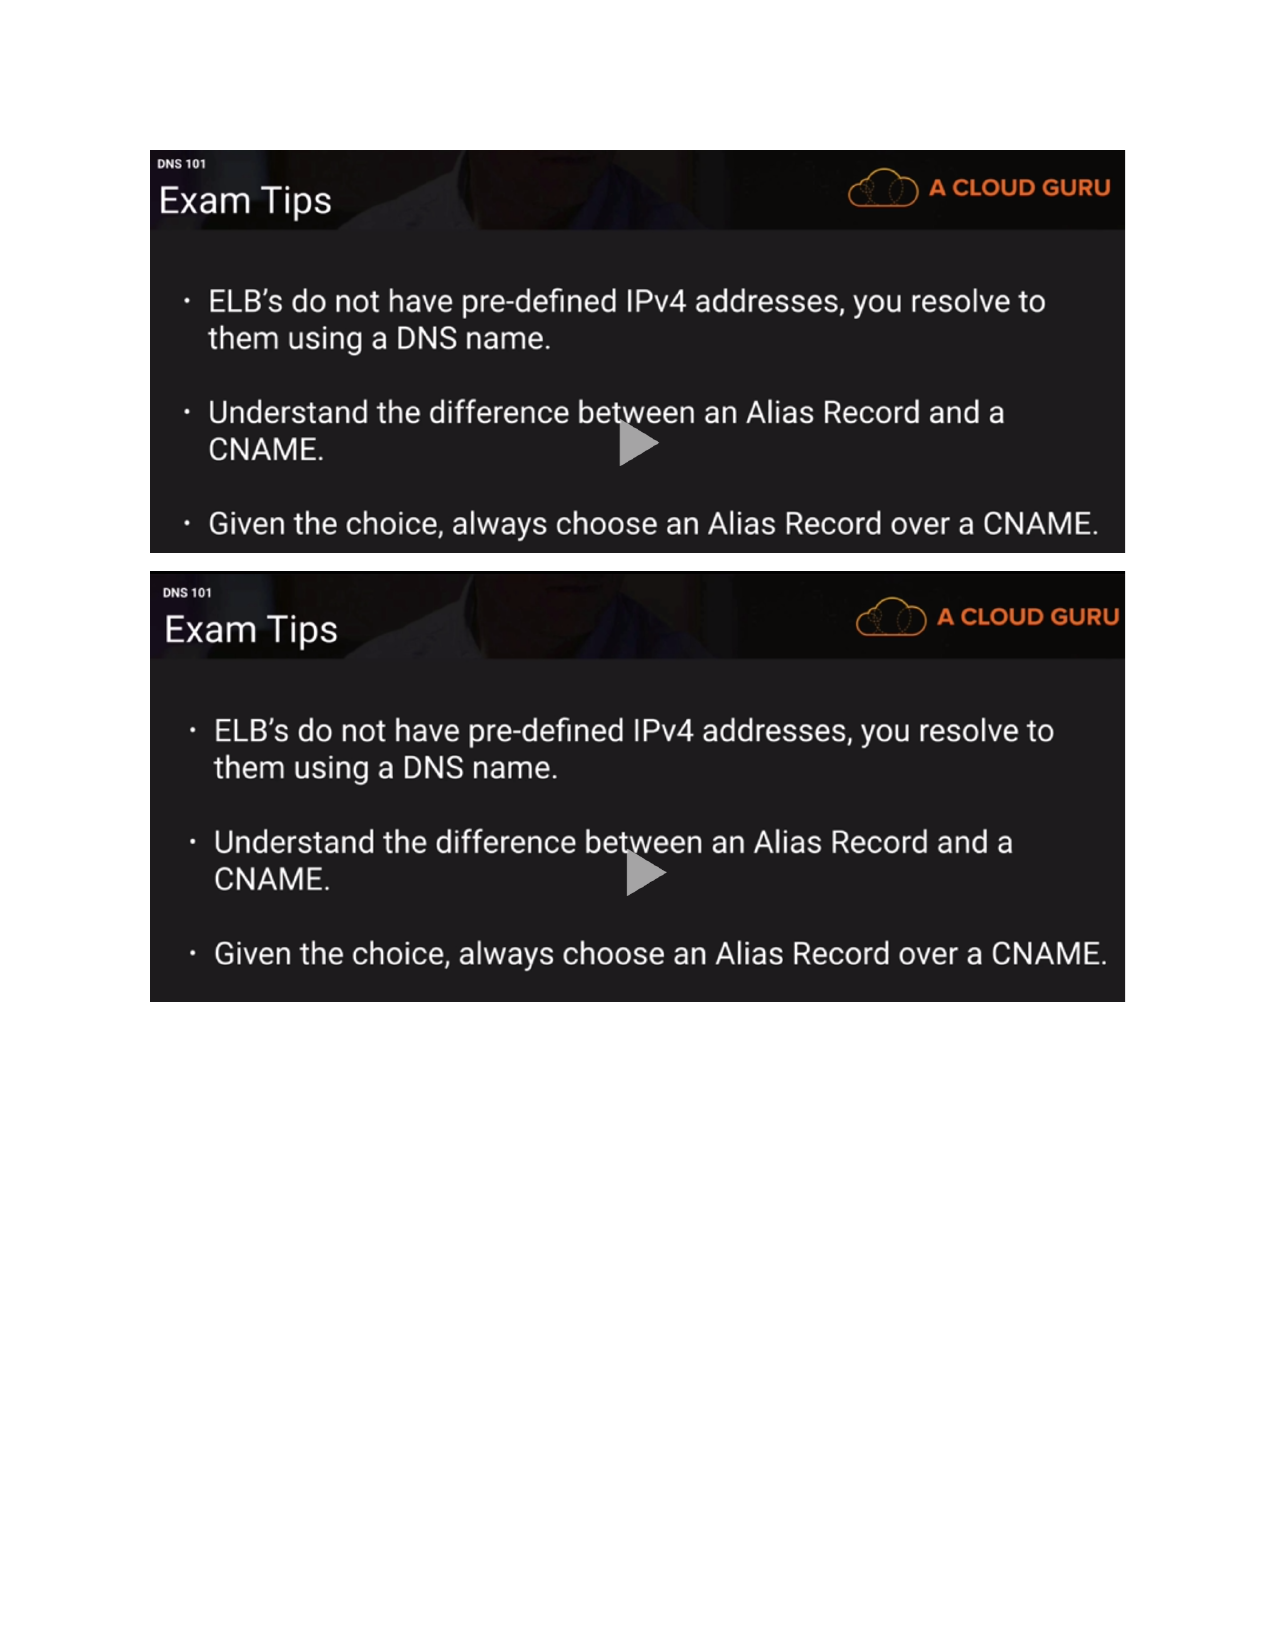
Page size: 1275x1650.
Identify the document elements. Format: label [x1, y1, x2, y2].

picture [150, 150, 1125, 553]
picture [150, 571, 1125, 1002]
